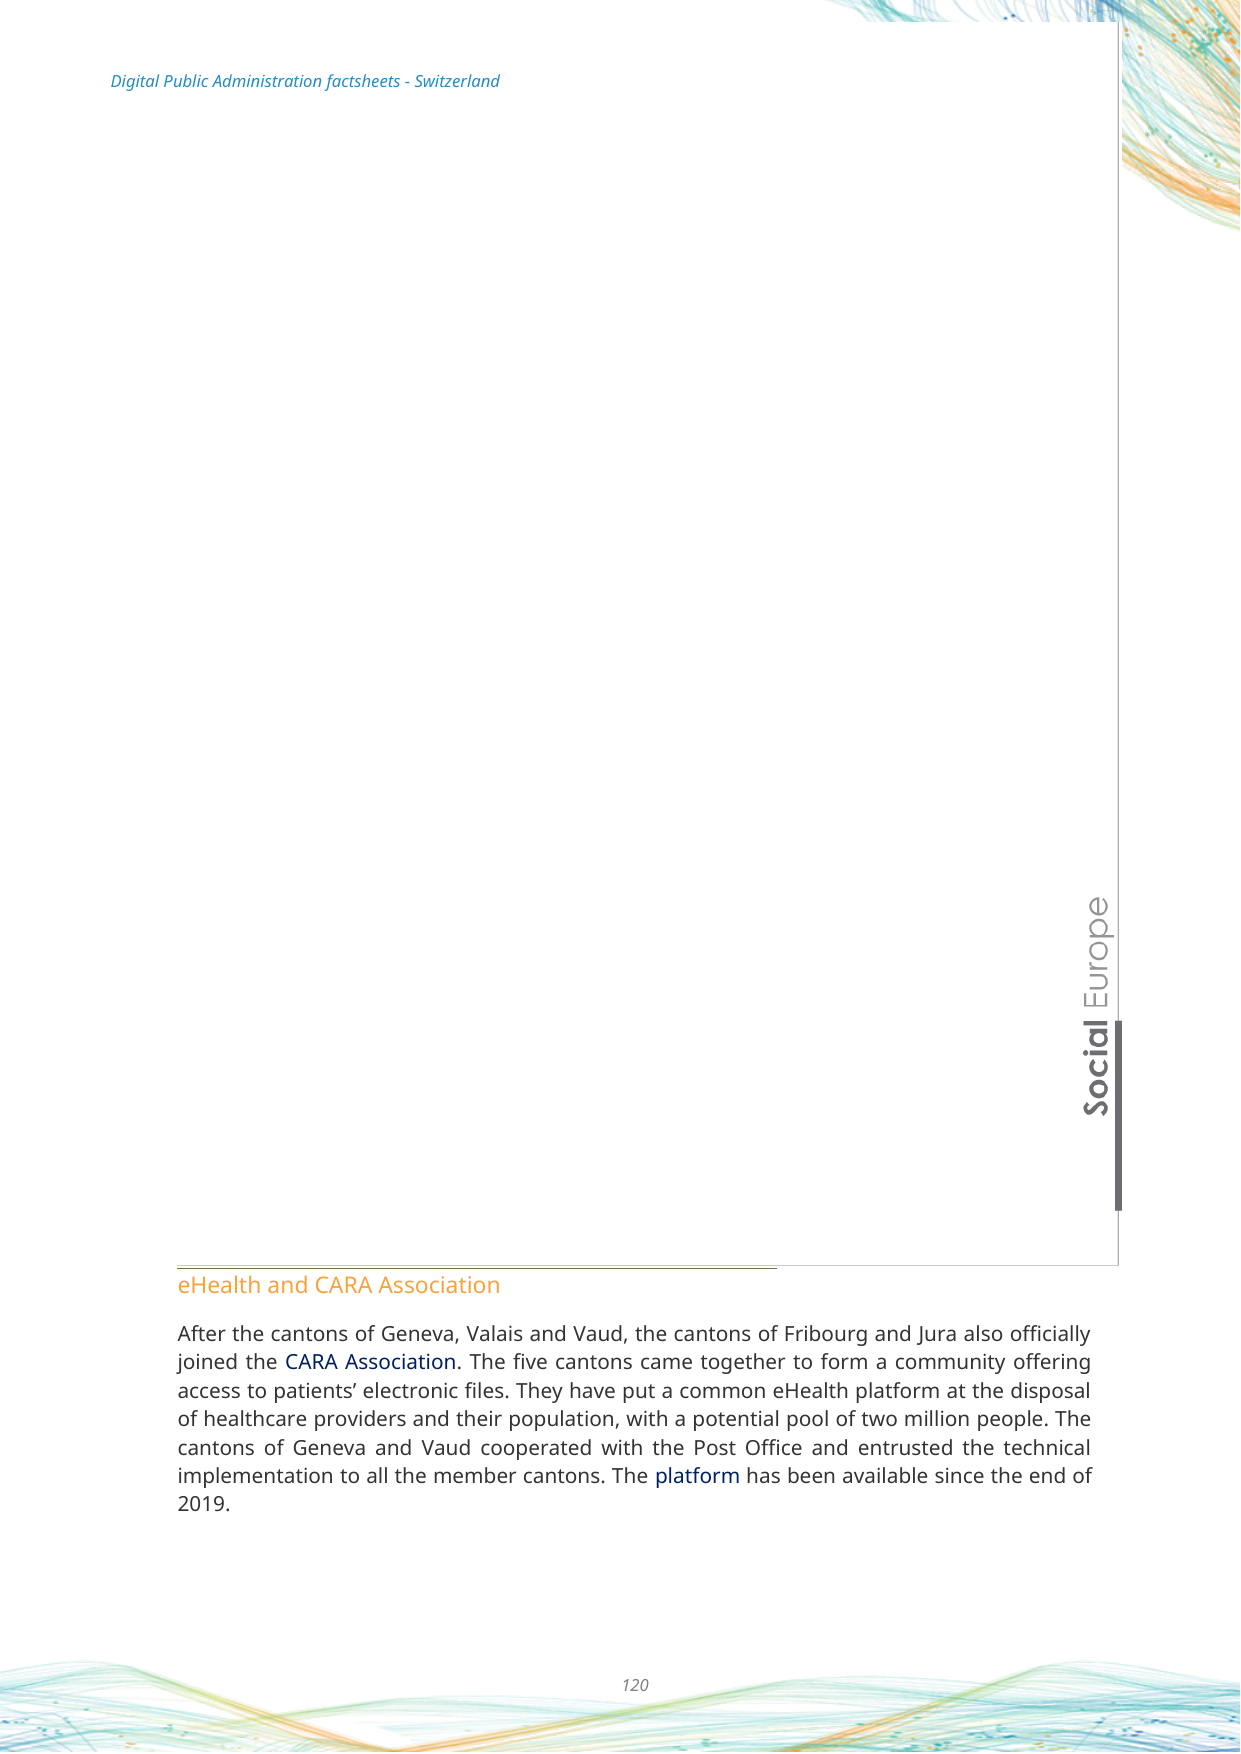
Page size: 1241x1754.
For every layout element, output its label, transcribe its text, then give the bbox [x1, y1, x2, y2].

picture [0, 1643, 1241, 1752]
subtitle eHealth and CARA Association [177, 1269, 1092, 1300]
picture [177, 0, 1241, 1266]
text After the cantons of Geneva, Valais and Vaud, the cantons of Fribourg and Jura also officially joined the CARA Association. The five cantons came together to form a community offering access to patients’ electronic files. They have put a common eHealth platform at the disposal of healthcare providers and their population, with a potential pool of two million people. The cantons of Geneva and Vaud cooperated with the Post Office and entrusted the technical implementation to all the member cantons. The platform has been available since the end of 2019. [177, 1319, 1092, 1518]
